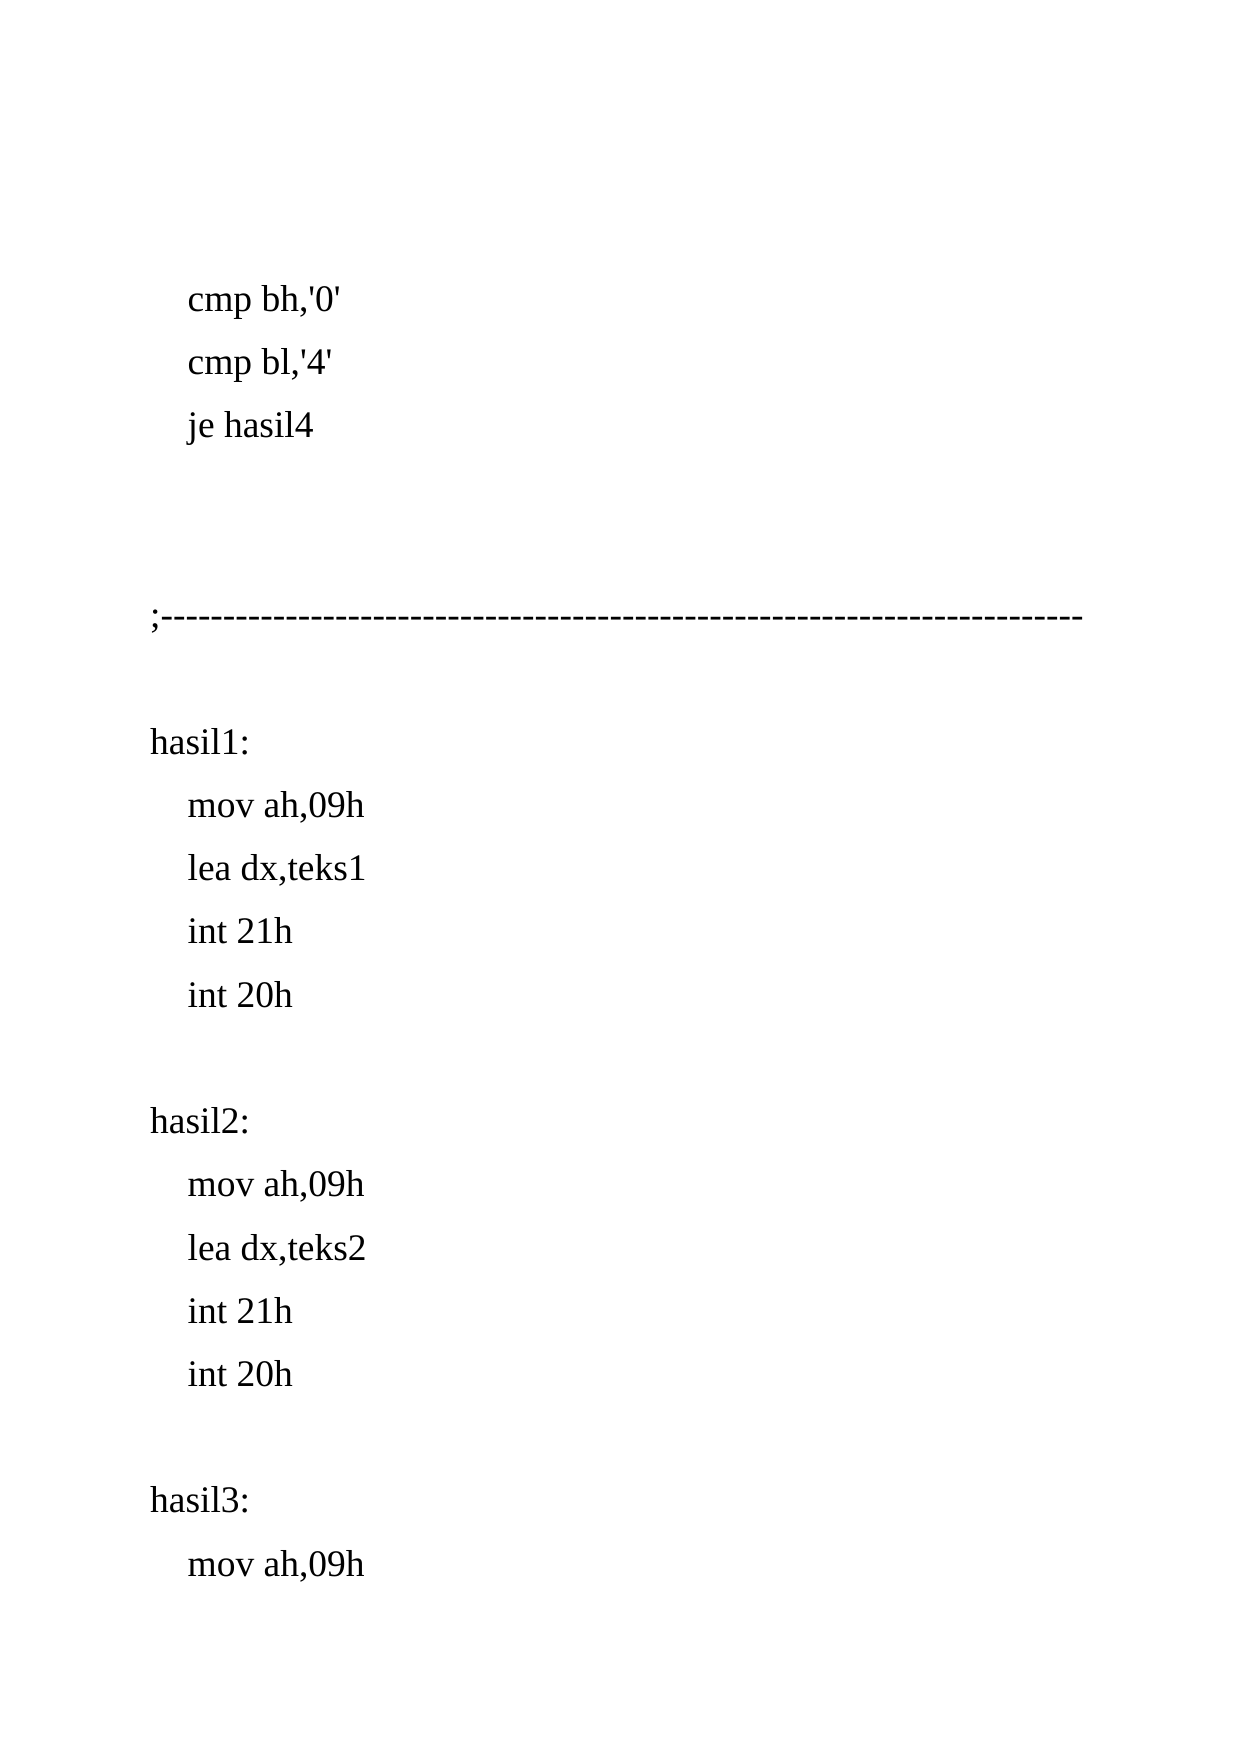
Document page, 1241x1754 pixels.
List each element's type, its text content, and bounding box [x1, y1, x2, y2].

text je hasil4 [150, 403, 1090, 446]
text hasil1: [150, 719, 1090, 762]
text cmp bh,'0' [150, 276, 1090, 319]
text ;-------------------------------------------------------------------------- [150, 593, 1090, 636]
text int 21h [150, 909, 1090, 952]
text mov ah,09h [150, 1541, 1090, 1584]
text hasil3: [150, 1478, 1090, 1521]
text int 20h [150, 972, 1090, 1015]
text lea dx,teks2 [150, 1225, 1090, 1268]
text hasil2: [150, 1098, 1090, 1142]
text mov ah,09h [150, 782, 1090, 825]
text mov ah,09h [150, 1162, 1090, 1205]
text lea dx,teks1 [150, 846, 1090, 889]
text int 20h [150, 1351, 1090, 1394]
text int 21h [150, 1288, 1090, 1331]
text cmp bl,'4' [150, 340, 1090, 383]
